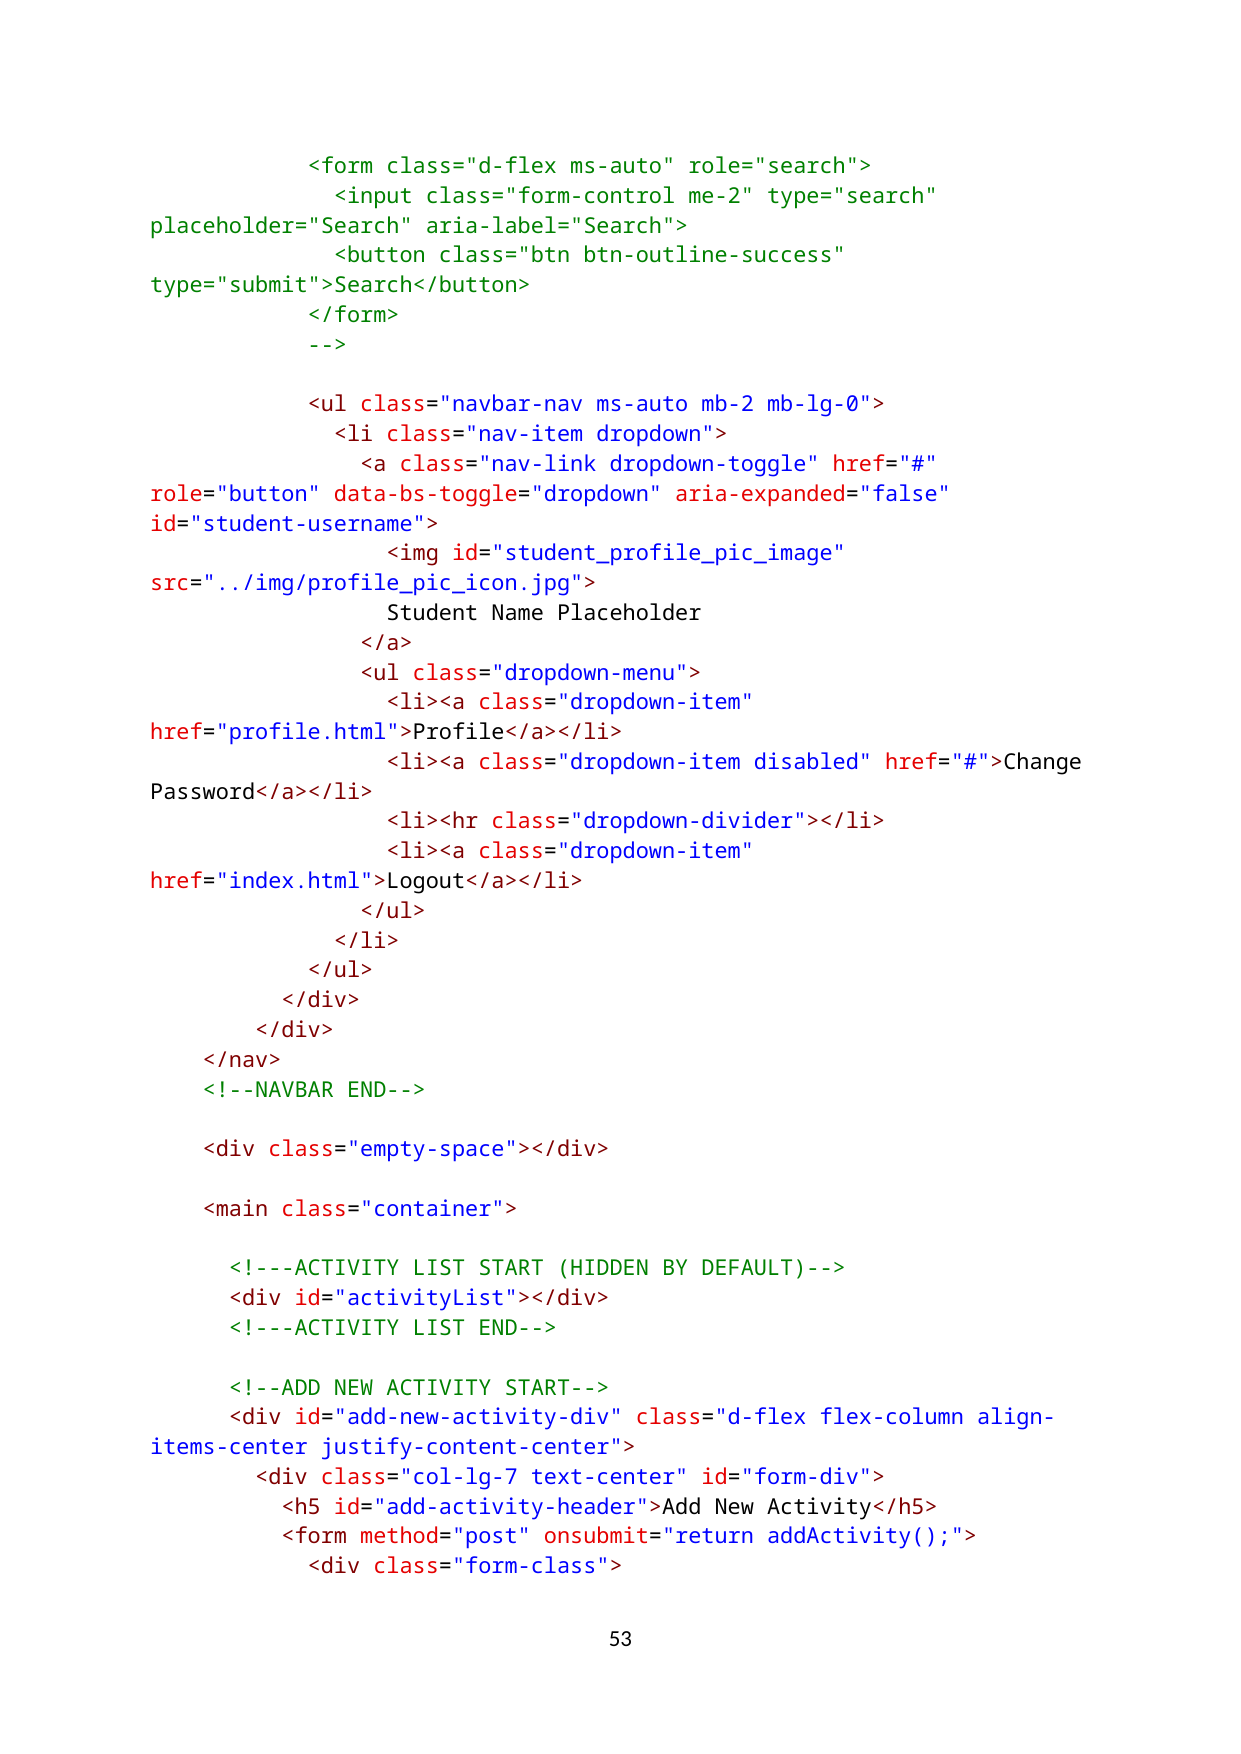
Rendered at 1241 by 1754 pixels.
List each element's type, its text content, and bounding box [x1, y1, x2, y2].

text <button class="btn btn-outline-success" type="submit">Search</button> [150, 239, 1090, 299]
text <li><a class="dropdown-item" href="index.html">Logout</a></li> [150, 835, 1090, 895]
text </nav> [150, 1044, 1090, 1073]
text </a> [150, 627, 1090, 656]
text <li><a class="dropdown-item" href="profile.html">Profile</a></li> [150, 686, 1090, 746]
text <form class="d-flex ms-auto" role="search"> [150, 150, 1090, 180]
text Student Name Placeholder [150, 597, 1090, 627]
text <!--ADD NEW ACTIVITY START--> [150, 1371, 1090, 1401]
text <input class="form-control me-2" type="search" placeholder="Search" aria-label="Search"> [150, 180, 1090, 239]
text <div id="add-new-activity-div" class="d-flex flex-column align-items-center justify-content-center"> [150, 1401, 1090, 1461]
text <img id="student_profile_pic_image" src="../img/profile_pic_icon.jpg"> [150, 537, 1090, 597]
text <div class="empty-space"></div> [150, 1133, 1090, 1163]
text <li><a class="dropdown-item disabled" href="#">Change Password</a></li> [150, 746, 1090, 805]
text </form> [150, 299, 1090, 329]
text --> [150, 329, 1090, 358]
text </div> [150, 1014, 1090, 1044]
text <!---ACTIVITY LIST END--> [150, 1312, 1090, 1342]
text <ul class="dropdown-menu"> [150, 656, 1090, 686]
text <form method="post" onsubmit="return addActivity();"> [150, 1520, 1090, 1550]
text <li class="nav-item dropdown"> [150, 418, 1090, 448]
text <h5 id="add-activity-header">Add New Activity</h5> [150, 1491, 1090, 1520]
text <div class="col-lg-7 text-center" id="form-div"> [150, 1461, 1090, 1491]
text </ul> [150, 954, 1090, 984]
text <main class="container"> [150, 1193, 1090, 1222]
text <!--NAVBAR END--> [150, 1073, 1090, 1103]
text <div class="form-class"> [150, 1550, 1090, 1580]
text <li><hr class="dropdown-divider"></li> [150, 805, 1090, 835]
text </ul> [150, 895, 1090, 924]
text <a class="nav-link dropdown-toggle" href="#" role="button" data-bs-toggle="dropdown" aria-expanded="false" id="student-username"> [150, 448, 1090, 537]
text <ul class="navbar-nav ms-auto mb-2 mb-lg-0"> [150, 388, 1090, 418]
text </div> [150, 984, 1090, 1014]
text <div id="activityList"></div> [150, 1282, 1090, 1312]
text <!---ACTIVITY LIST START (HIDDEN BY DEFAULT)--> [150, 1252, 1090, 1282]
text </li> [150, 924, 1090, 954]
